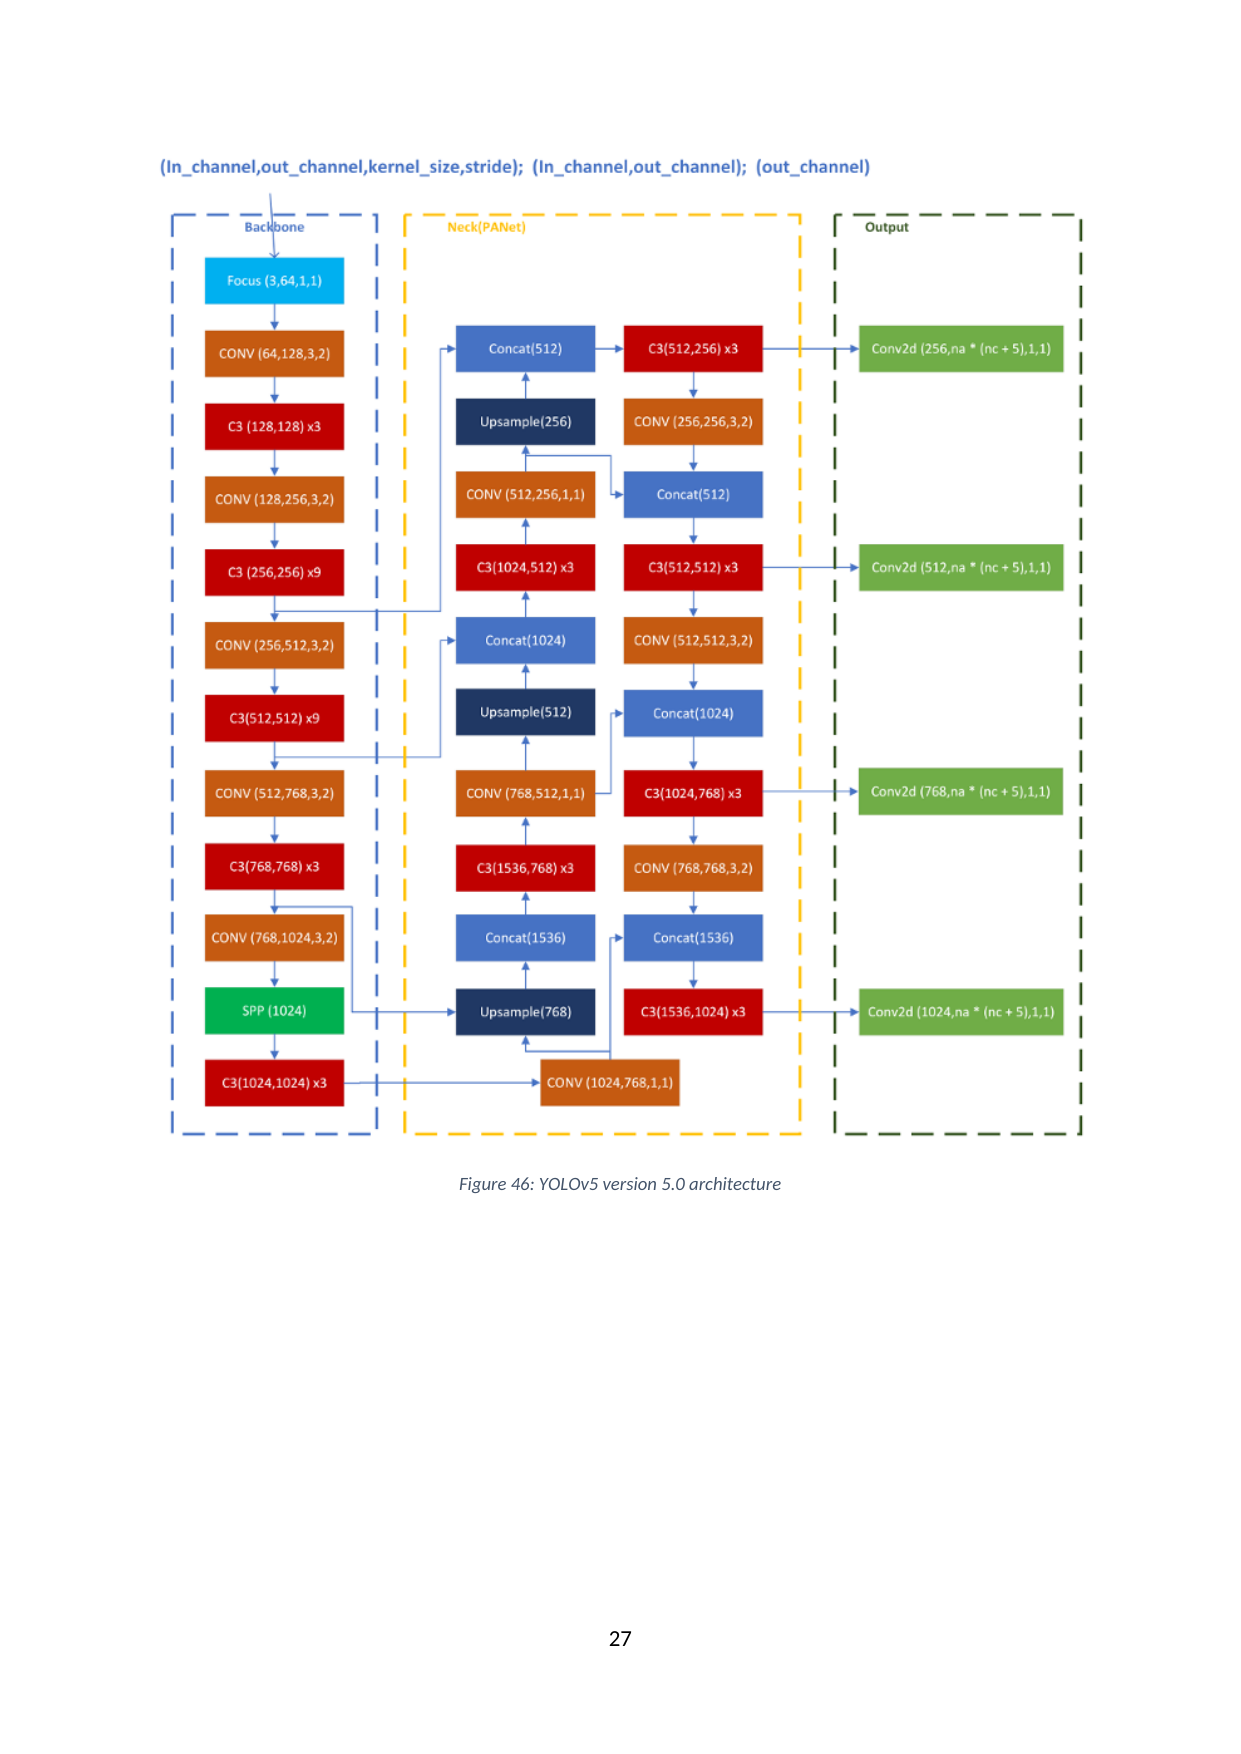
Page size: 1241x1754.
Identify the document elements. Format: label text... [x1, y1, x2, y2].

picture [150, 150, 1091, 1153]
text Figure 46: YOLOv5 version 5.0 architecture [150, 1172, 1090, 1195]
